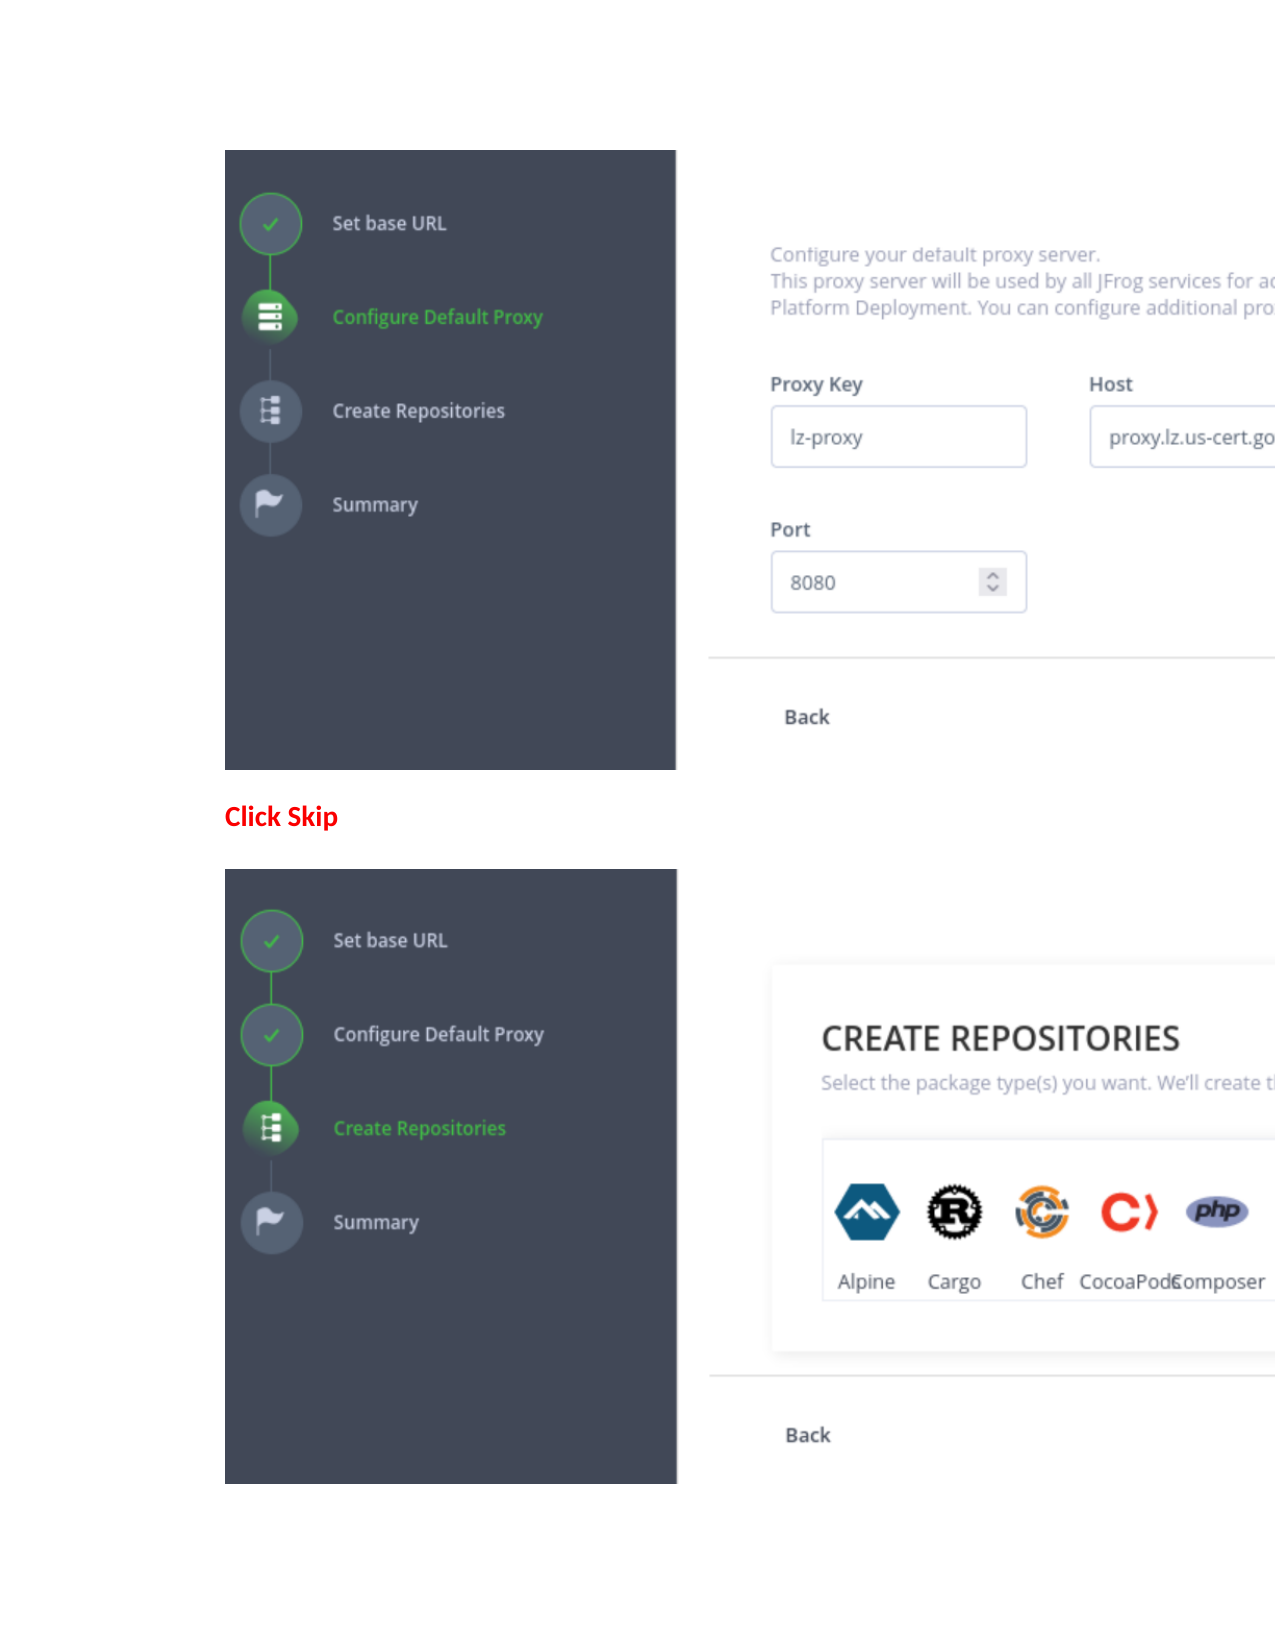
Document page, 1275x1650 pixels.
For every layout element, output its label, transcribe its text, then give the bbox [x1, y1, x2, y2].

picture [225, 150, 1275, 770]
picture [225, 869, 1275, 1484]
text Click Skip [225, 798, 1125, 833]
